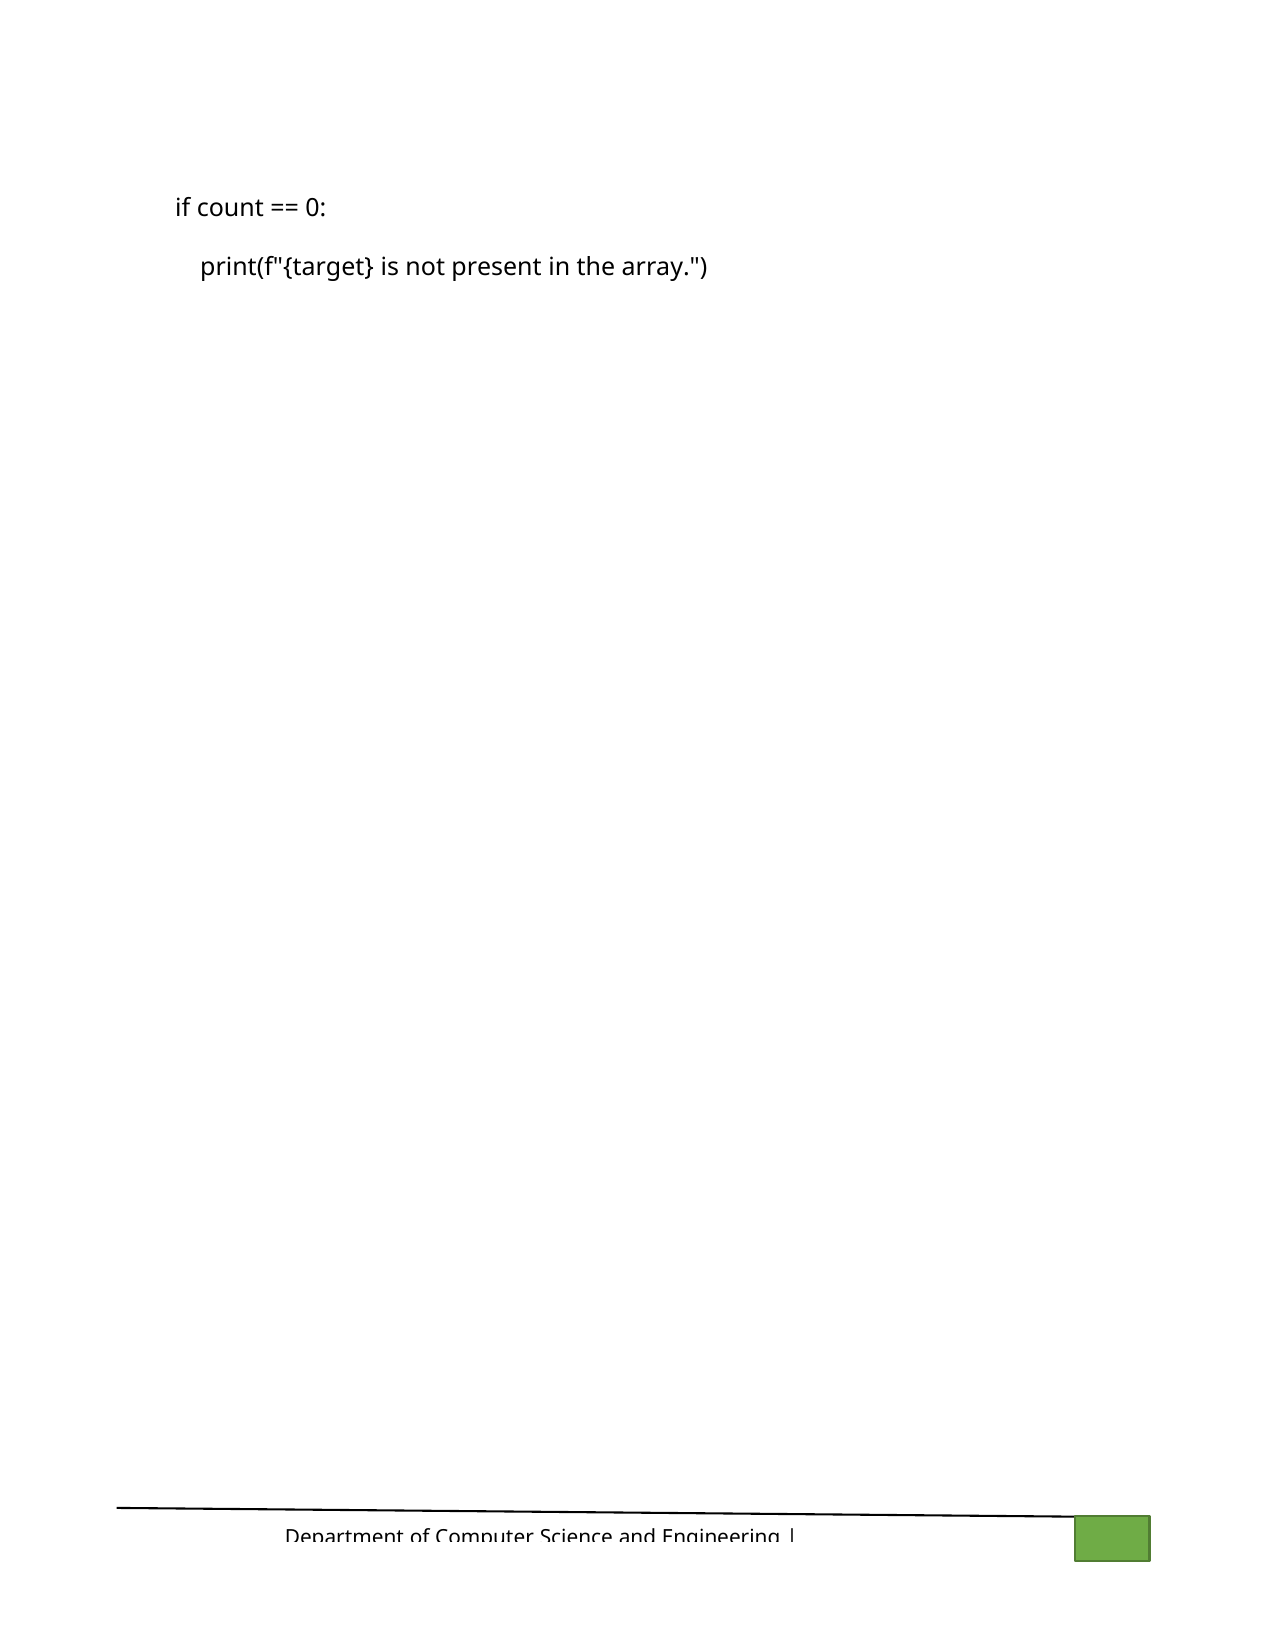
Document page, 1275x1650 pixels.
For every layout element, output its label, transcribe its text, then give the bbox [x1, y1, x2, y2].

text if count == 0: [175, 190, 1162, 224]
text print(f"{target} is not present in the array.") [200, 248, 1162, 282]
